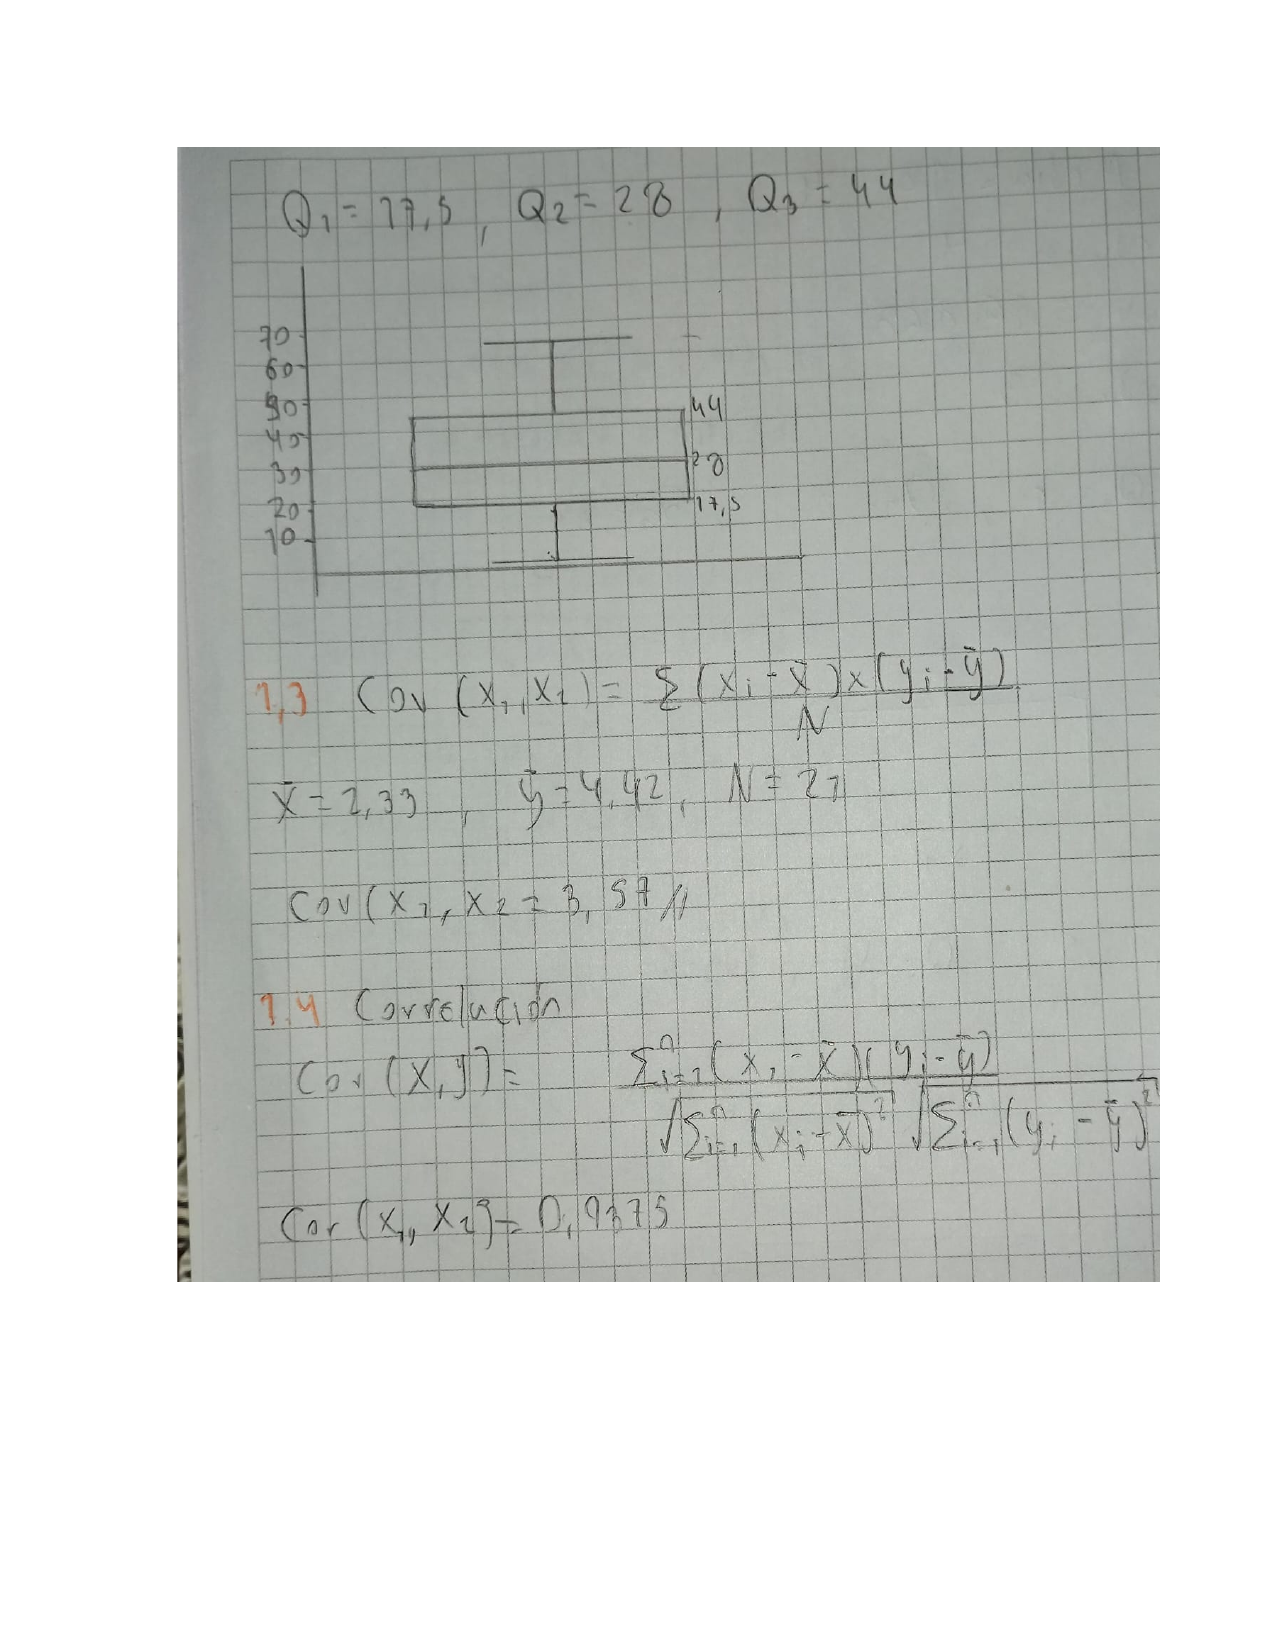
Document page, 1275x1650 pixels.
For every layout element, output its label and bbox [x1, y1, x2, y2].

picture [177, 147, 1160, 1282]
